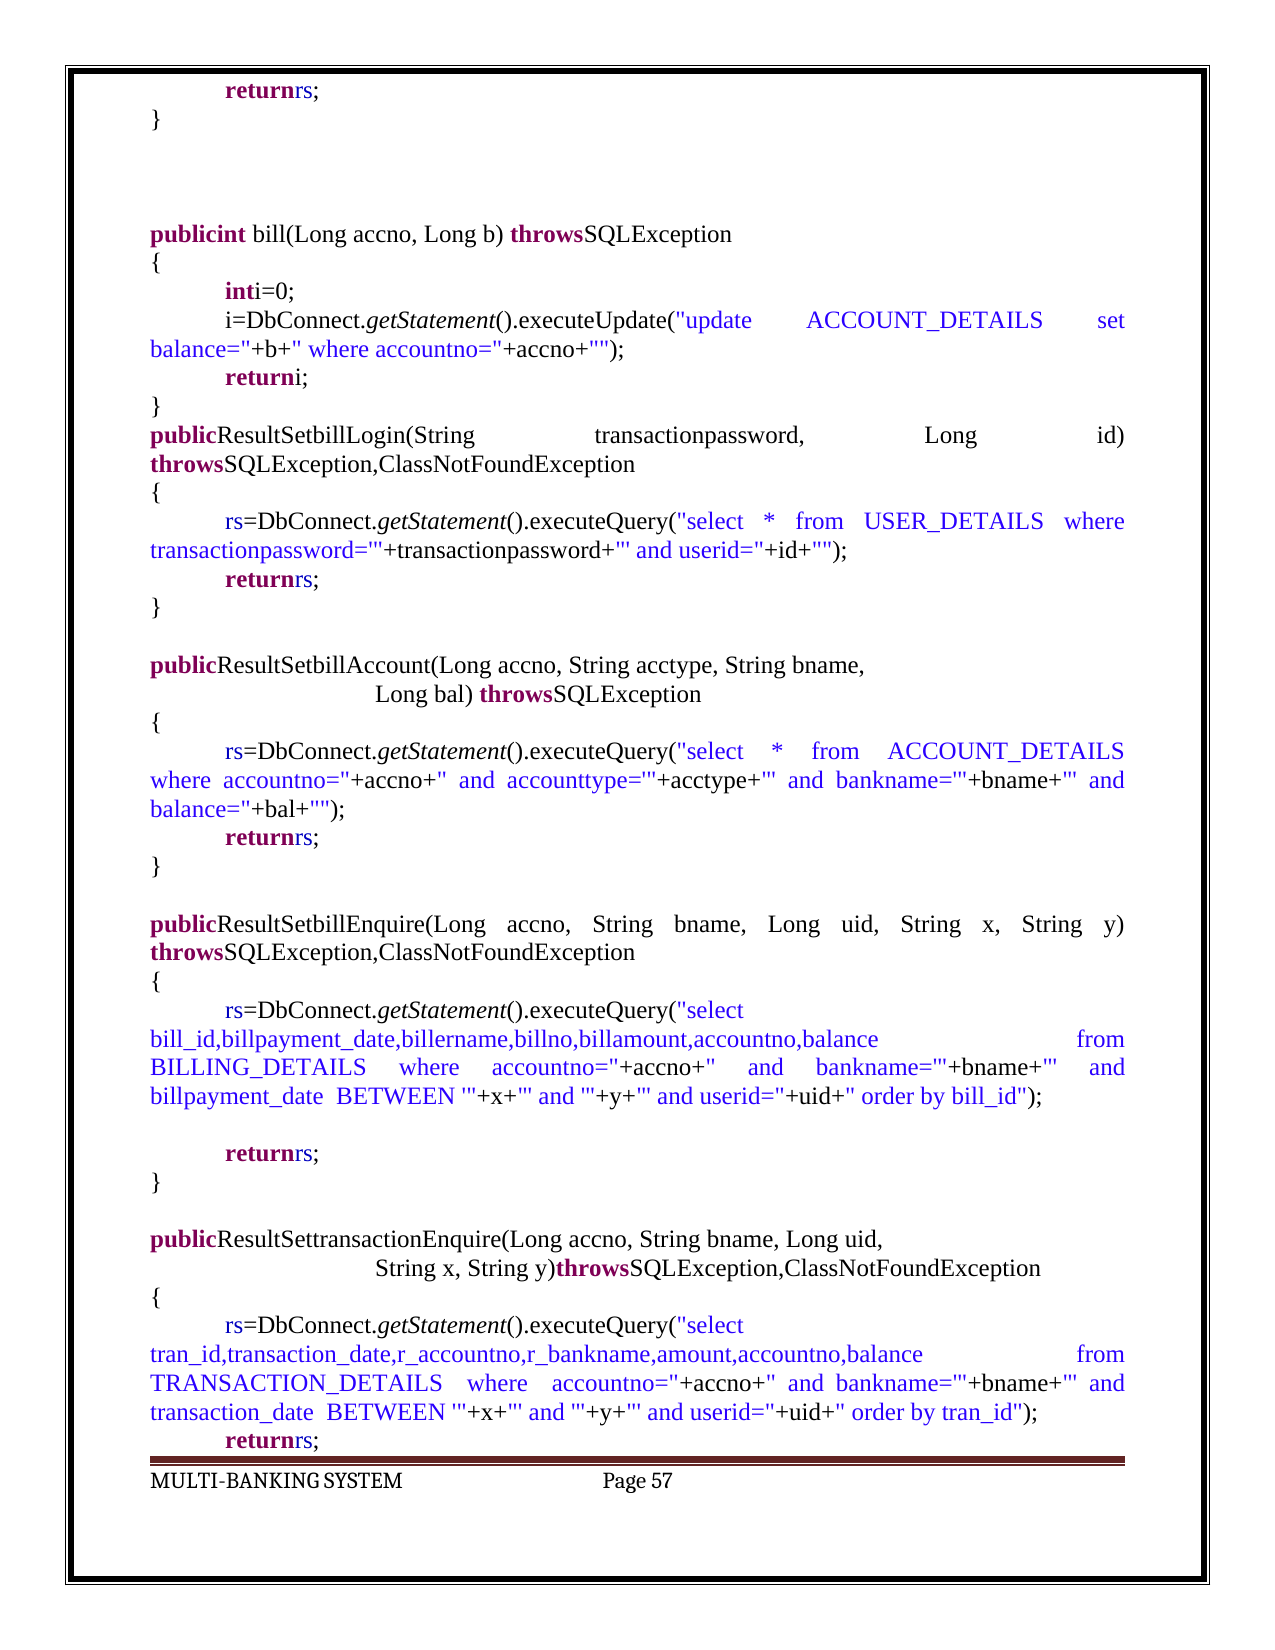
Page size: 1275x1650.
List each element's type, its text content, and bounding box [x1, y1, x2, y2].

text publicResultSetbillAccount(Long accno, String acctype, String bname, [150, 650, 1125, 679]
text i=DbConnect.getStatement().executeUpdate("update ACCOUNT_DETAILS set balance="+b+" where accountno="+accno+""); [150, 305, 1125, 362]
text inti=0; [150, 276, 1125, 305]
text } [150, 391, 1125, 420]
text } [150, 851, 1125, 880]
text } [150, 104, 1125, 132]
text rs=DbConnect.getStatement().executeQuery("select bill_id,billpayment_date,billername,billno,billamount,accountno,balance from BILLING_DETAILS where accountno="+accno+" and bankname='"+bname+"' and billpayment_date BETWEEN '"+x+"' and '"+y+"' and userid="+uid+" order by bill_id"); [150, 995, 1125, 1110]
text publicResultSetbillLogin(String transactionpassword, Long id) throwsSQLException,ClassNotFoundException [150, 420, 1125, 477]
text } [150, 1167, 1125, 1196]
text publicint bill(Long accno, Long b) throwsSQLException [150, 219, 1125, 247]
text String x, String y)throwsSQLException,ClassNotFoundException [150, 1253, 1125, 1282]
text returnrs; [150, 1138, 1125, 1167]
text returni; [150, 362, 1125, 391]
text publicResultSetbillEnquire(Long accno, String bname, Long uid, String x, String y) throwsSQLException,ClassNotFoundException [150, 909, 1125, 966]
text returnrs; [150, 75, 1125, 104]
text publicResultSettransactionEnquire(Long accno, String bname, Long uid, [150, 1224, 1125, 1253]
text returnrs; [150, 1426, 1125, 1454]
text returnrs; [150, 564, 1125, 592]
text { [150, 247, 1125, 276]
text rs=DbConnect.getStatement().executeQuery("select tran_id,transaction_date,r_accountno,r_bankname,amount,accountno,balance from TRANSACTION_DETAILS where accountno="+accno+" and bankname='"+bname+"' and transaction_date BETWEEN '"+x+"' and '"+y+"' and userid="+uid+" order by tran_id"); [150, 1311, 1125, 1426]
text { [150, 1282, 1125, 1311]
text { [150, 707, 1125, 736]
text returnrs; [150, 822, 1125, 851]
text Long bal) throwsSQLException [150, 679, 1125, 707]
text rs=DbConnect.getStatement().executeQuery("select * from USER_DETAILS where transactionpassword='"+transactionpassword+"' and userid="+id+""); [150, 506, 1125, 564]
text { [150, 477, 1125, 506]
text { [150, 966, 1125, 995]
text } [150, 592, 1125, 621]
text rs=DbConnect.getStatement().executeQuery("select * from ACCOUNT_DETAILS where accountno="+accno+" and accounttype='"+acctype+"' and bankname='"+bname+"' and balance="+bal+""); [150, 736, 1125, 822]
